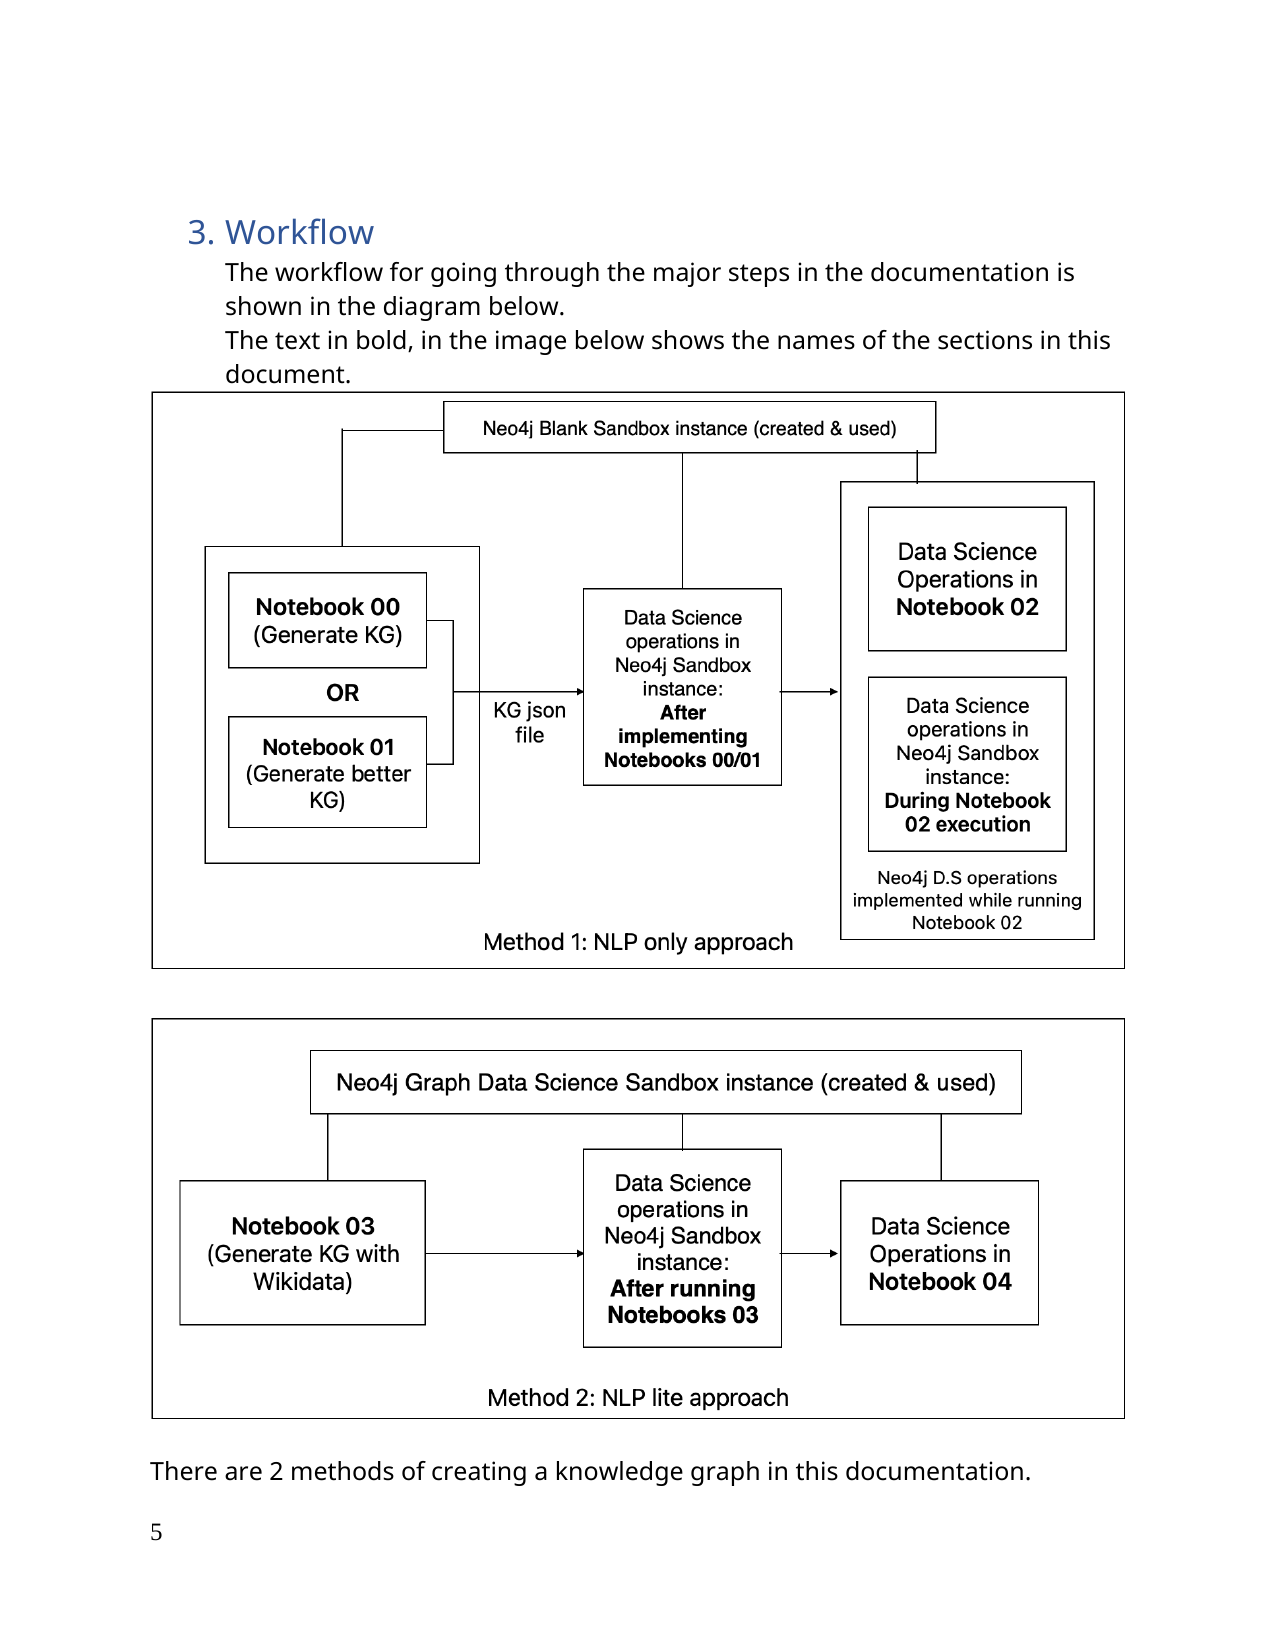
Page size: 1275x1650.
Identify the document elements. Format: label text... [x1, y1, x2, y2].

subtitle Workflow [187, 209, 1125, 254]
text There are 2 methods of creating a knowledge graph in this documentation. [150, 1420, 1125, 1488]
picture [150, 390, 1125, 1420]
list The workflow for going through the major steps in the documentation is shown in the diagram below. The text in bold, in the image below shows the names of the sections in this document. [225, 254, 1125, 390]
